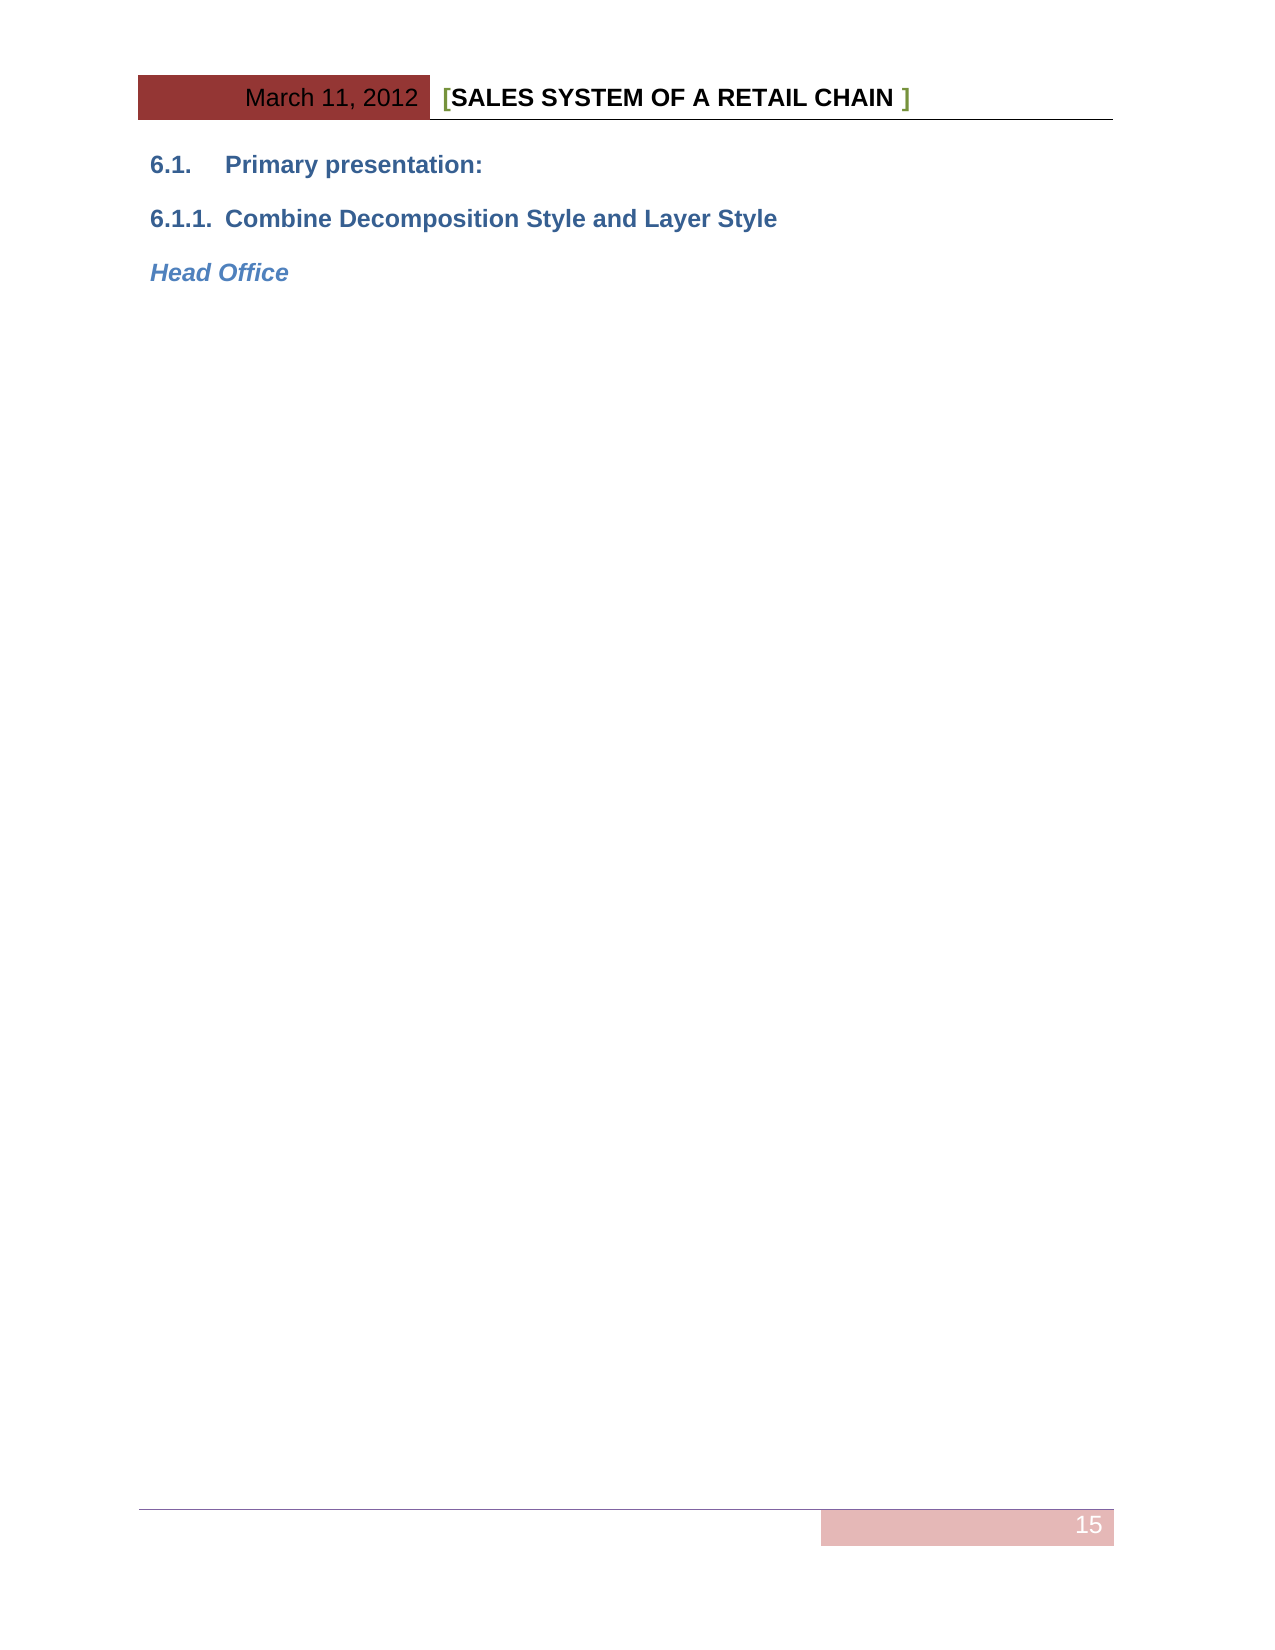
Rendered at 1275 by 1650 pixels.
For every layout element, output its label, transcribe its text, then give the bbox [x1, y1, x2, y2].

subtitle Head Office [150, 257, 1125, 286]
subtitle Combine Decomposition Style and Layer Style [150, 204, 1125, 232]
subtitle Primary presentation: [150, 150, 1125, 179]
